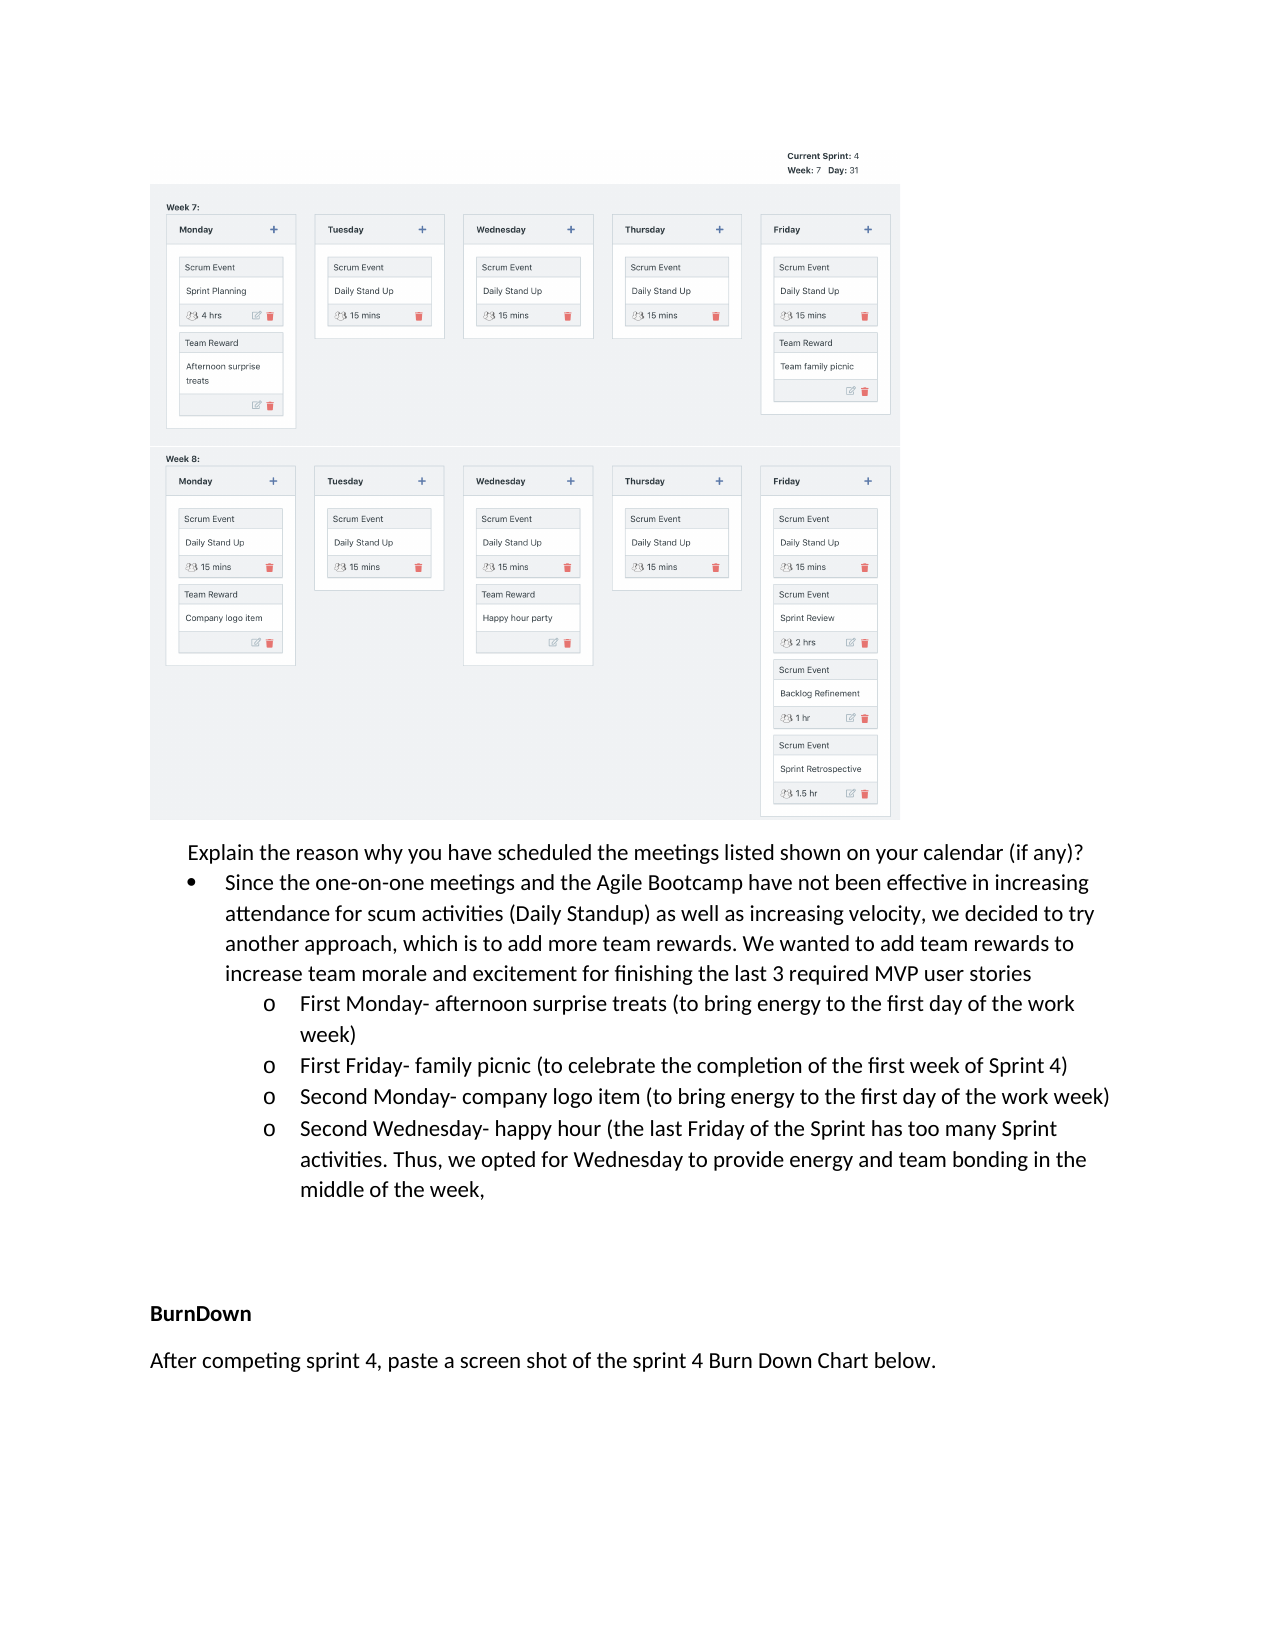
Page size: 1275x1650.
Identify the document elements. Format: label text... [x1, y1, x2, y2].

text After competing sprint 4, paste a screen shot of the sprint 4 Burn Down Chart below. [150, 1346, 1125, 1374]
list First Monday- afternoon surprise treats (to bring energy to the first day of the work week) [262, 989, 1125, 1049]
list Second Wednesday- happy hour (the last Friday of the Sprint has too many Sprint activities. Thus, we opted for Wednesday to provide energy and team bonding in the middle of the week, [262, 1114, 1125, 1203]
text BurnDown [150, 1299, 1125, 1327]
list Explain the reason why you have scheduled the meetings listed shown on your calendar (if any)? [187, 838, 1125, 866]
list First Friday- family picnic (to celebrate the completion of the first week of Sprint 4) [262, 1051, 1125, 1080]
list Since the one-on-one meetings and the Agile Bootcamp have not been effective in increasing attendance for scum activities (Daily Standup) as well as increasing velocity, we decided to try another approach, which is to add more team rewards. We wanted to add team rewards to increase team morale and excitement for finishing the last 3 required MVP user stories [187, 868, 1125, 987]
picture [150, 447, 901, 820]
list Second Monday- company logo item (to bring energy to the first day of the work week) [262, 1082, 1125, 1111]
picture [150, 150, 901, 446]
